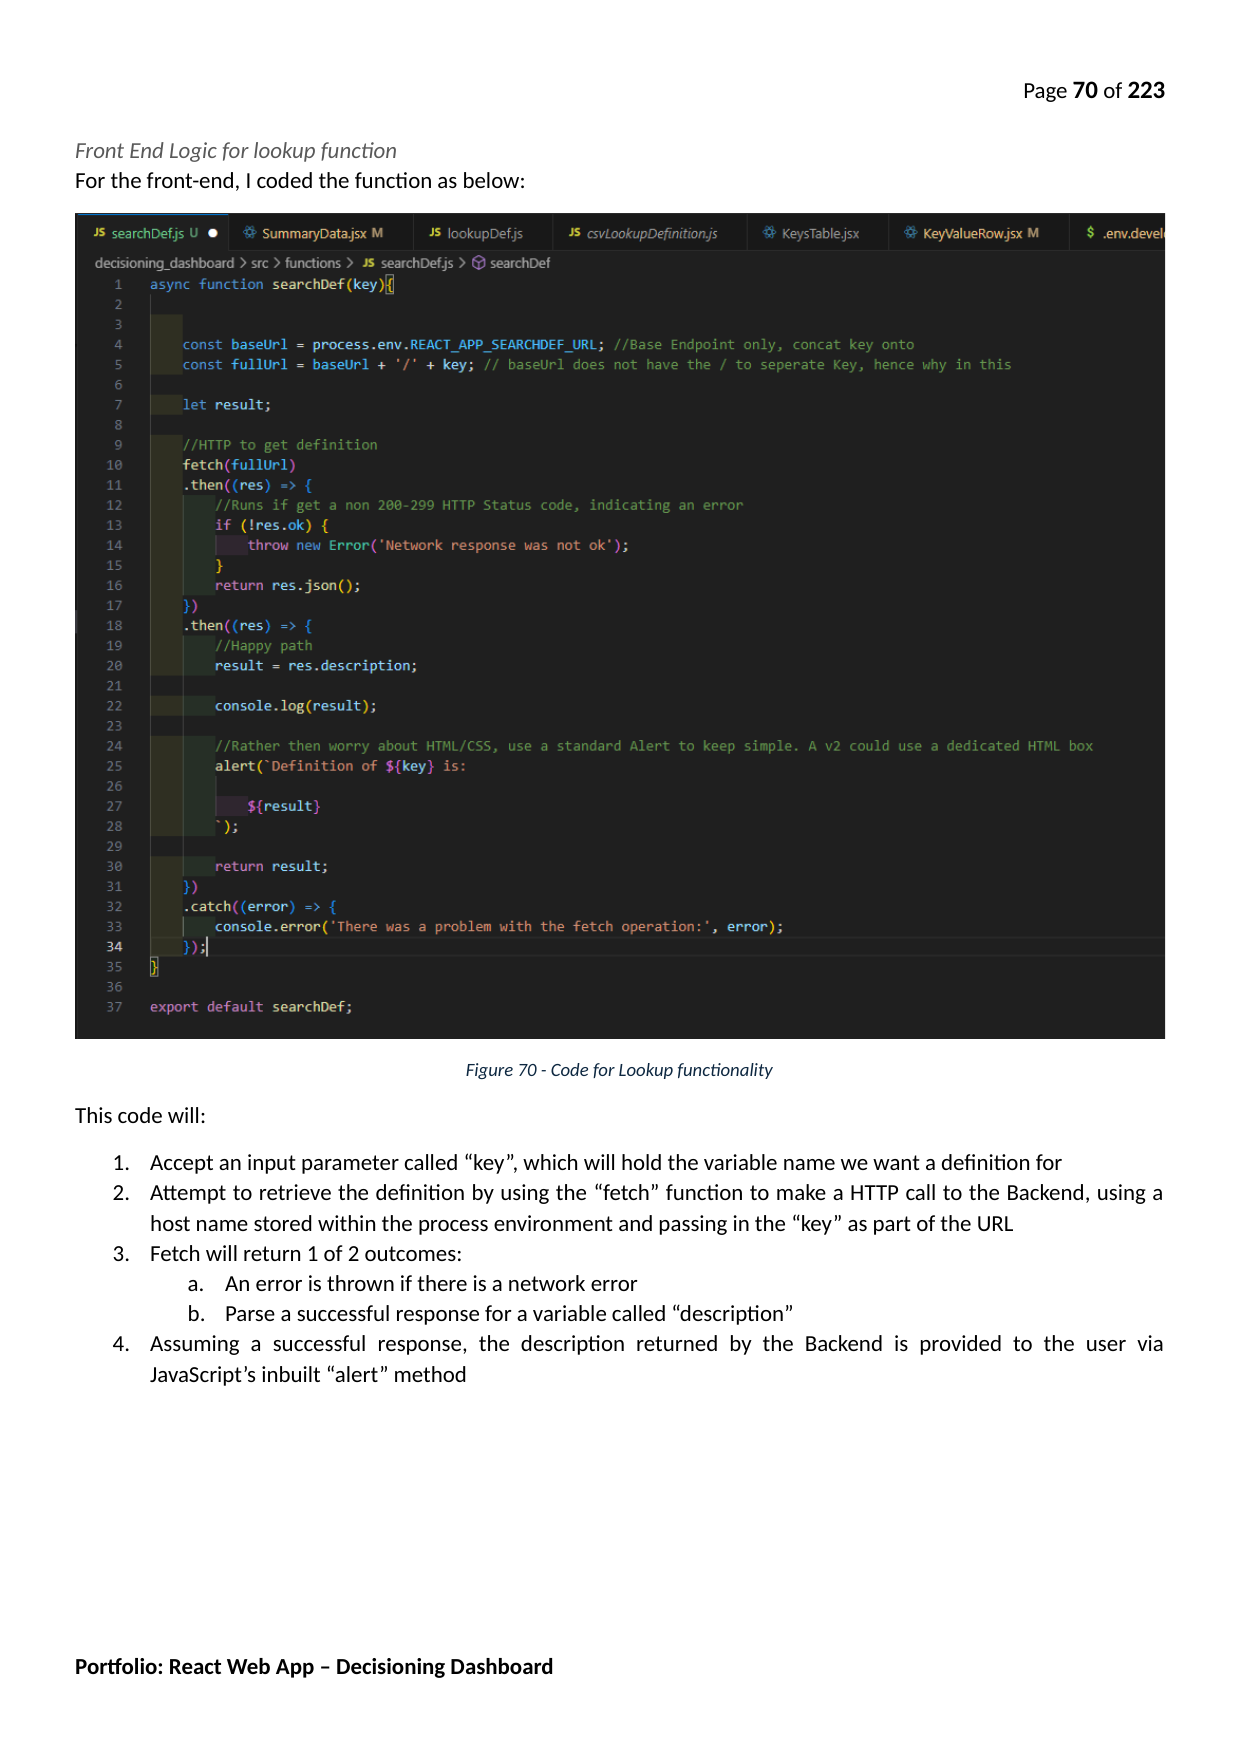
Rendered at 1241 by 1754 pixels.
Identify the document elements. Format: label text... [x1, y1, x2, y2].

subtitle Front End Logic for lookup function [75, 136, 1165, 164]
picture [75, 213, 1166, 1039]
list Accept an input parameter called “key”, which will hold the variable name we want a definition for [112, 1148, 1165, 1176]
text For the front-end, I coded the function as below: [75, 167, 1165, 195]
text Figure 70 - Code for Lookup functionality [75, 1058, 1165, 1081]
list Attempt to retrieve the definition by using the “fetch” function to make a HTTP call to the Backend, using a host name stored within the process environment and passing in the “key” as part of the URL [112, 1178, 1165, 1237]
list Assuming a successful response, the description returned by the Backend is provided to the user via JavaScript’s inbuilt “alert” method [112, 1329, 1165, 1388]
text This code will: [75, 1101, 1165, 1129]
list An error is thrown if there is a network error [187, 1269, 1165, 1297]
list Fetch will return 1 of 2 outcomes: [112, 1239, 1165, 1267]
list Parse a successful response for a variable called “description” [187, 1299, 1165, 1327]
